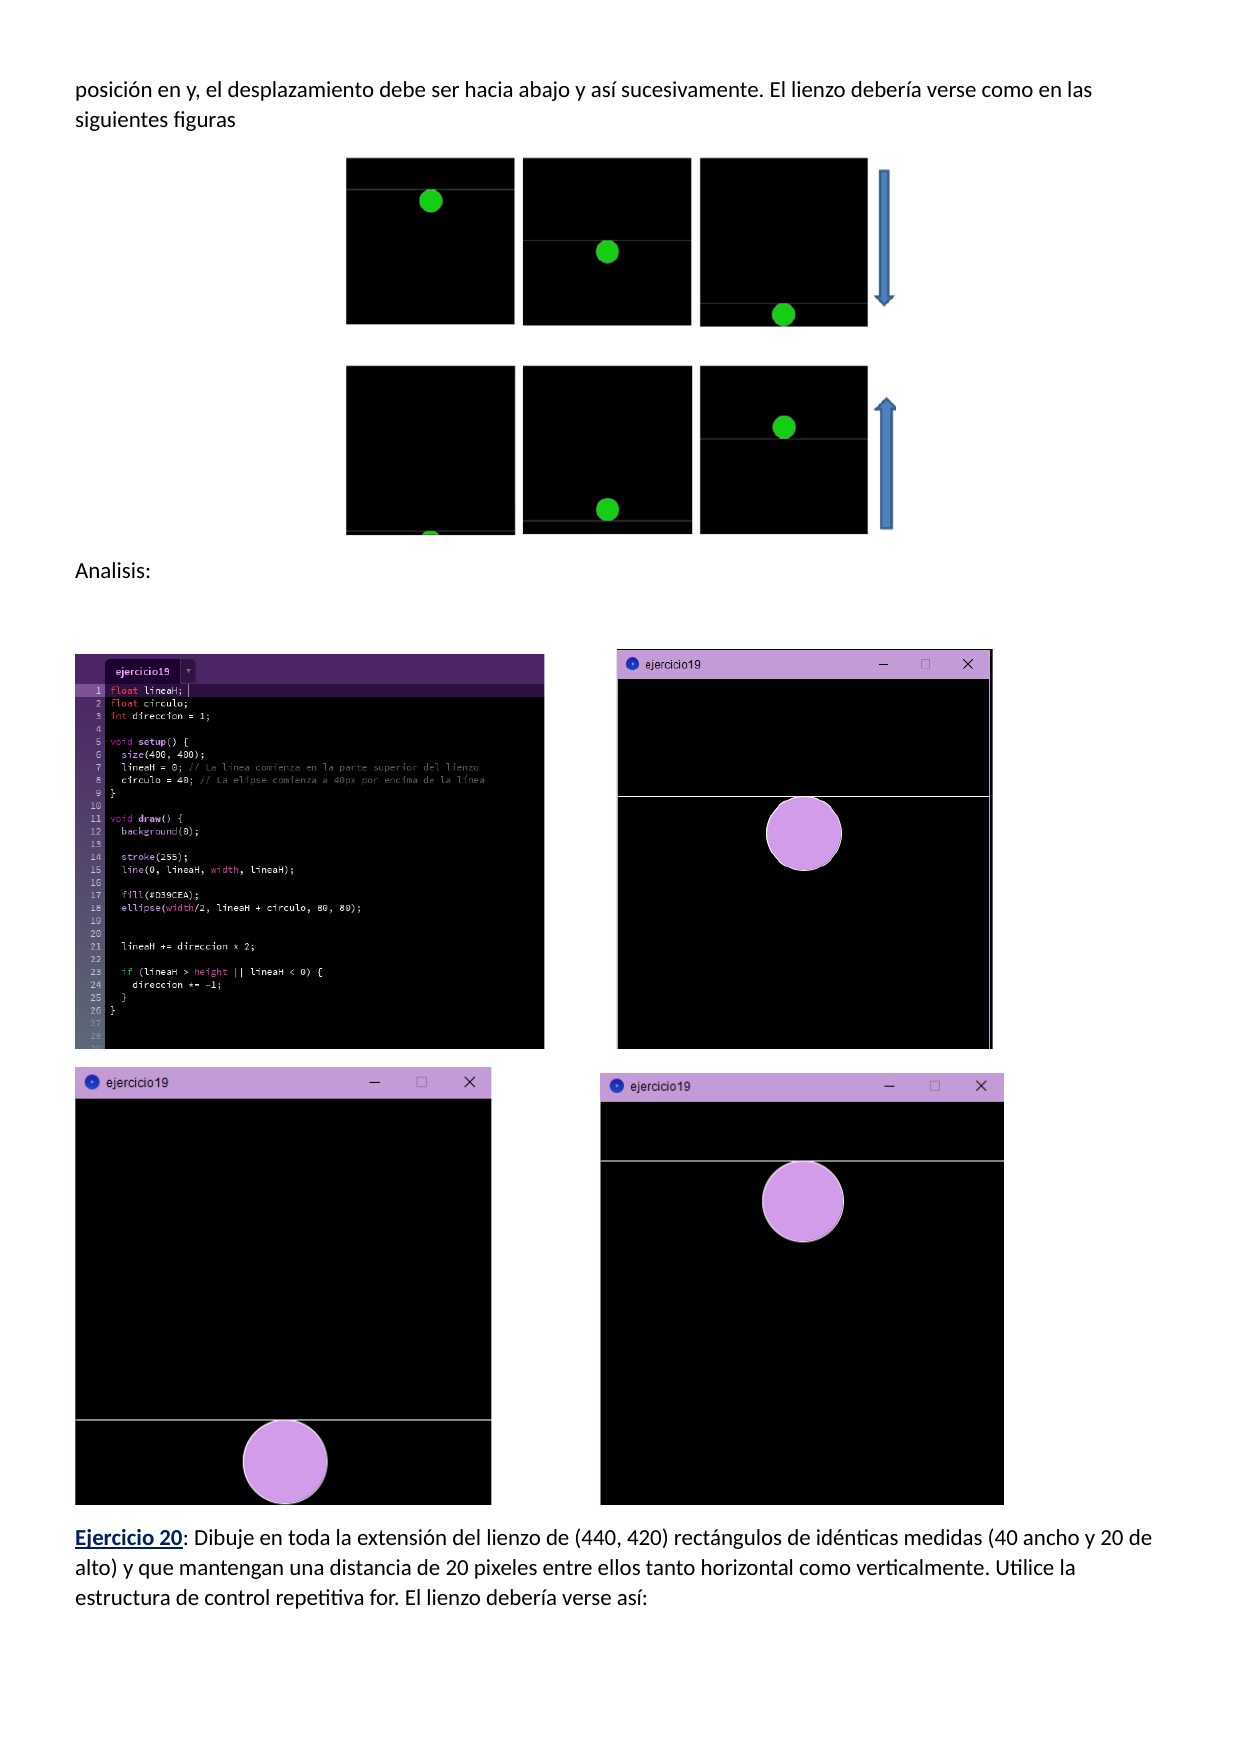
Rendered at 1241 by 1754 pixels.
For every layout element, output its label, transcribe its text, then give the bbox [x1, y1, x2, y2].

text Analisis: [75, 556, 1165, 584]
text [75, 75, 1165, 133]
picture [75, 654, 545, 1049]
picture [616, 649, 993, 1049]
picture [342, 152, 899, 538]
text Ejercicio 20: Dibuje en toda la extensión del lienzo de (440, 420) rectángulos de idénticas medidas (40 ancho y 20 de alto) y que mantengan una distancia de 20 pixeles entre ellos tanto horizontal como verticalmente. Utilice la estructura de control repetitiva for. El lienzo debería verse así: [75, 1523, 1165, 1612]
picture [75, 1067, 492, 1505]
picture [600, 1073, 1004, 1505]
